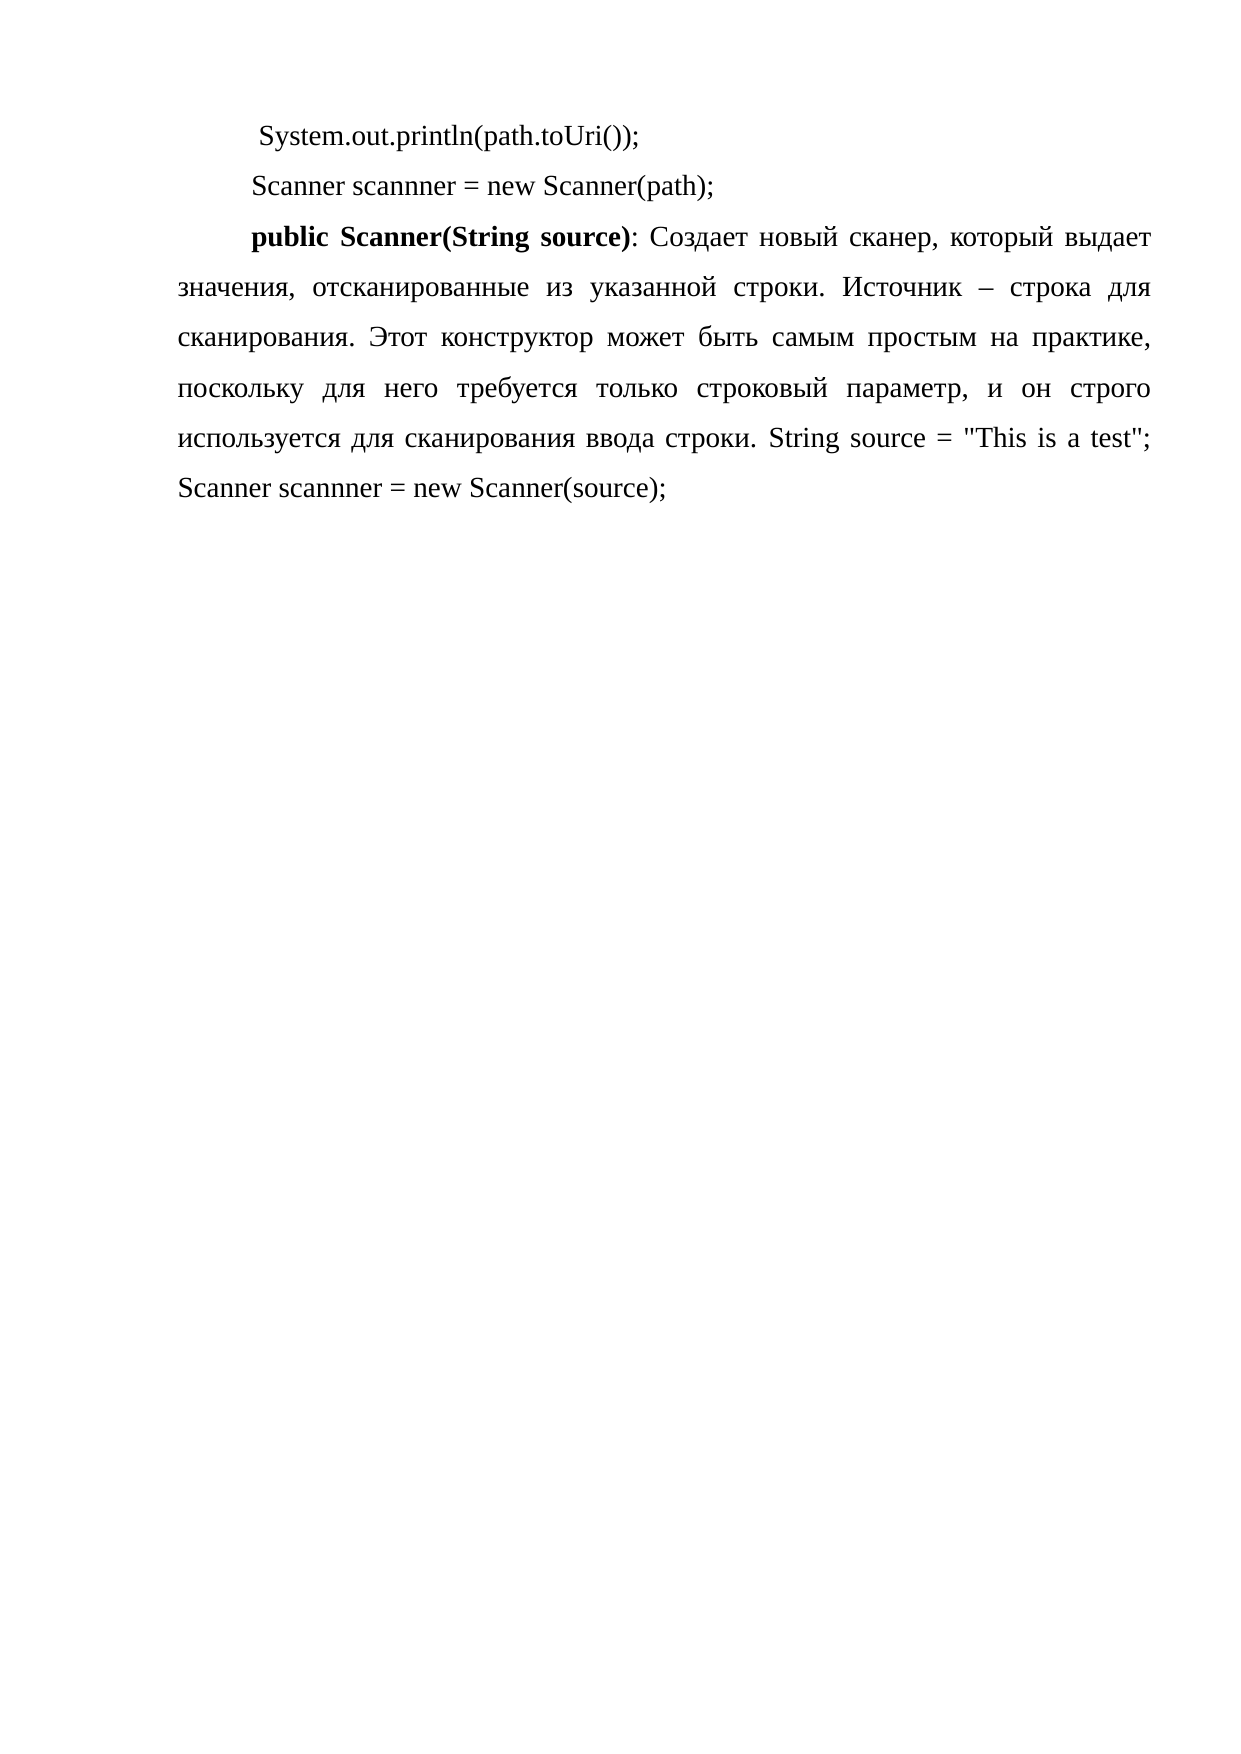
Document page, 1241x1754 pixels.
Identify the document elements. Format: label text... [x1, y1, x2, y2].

text public Scanner(String source): Создает новый сканер, который выдает значения, отсканированные из указанной строки. Источник – строка для сканирования. Этот конструктор может быть самым простым на практике, поскольку для него требуется только строковый параметр, и он строго используется для сканирования ввода строки. String source = "This is a test"; Scanner scannner = new Scanner(source); [177, 219, 1152, 504]
text System.out.println(path.toUri()); [177, 118, 1152, 152]
text Scanner scannner = new Scanner(path); [177, 168, 1152, 202]
